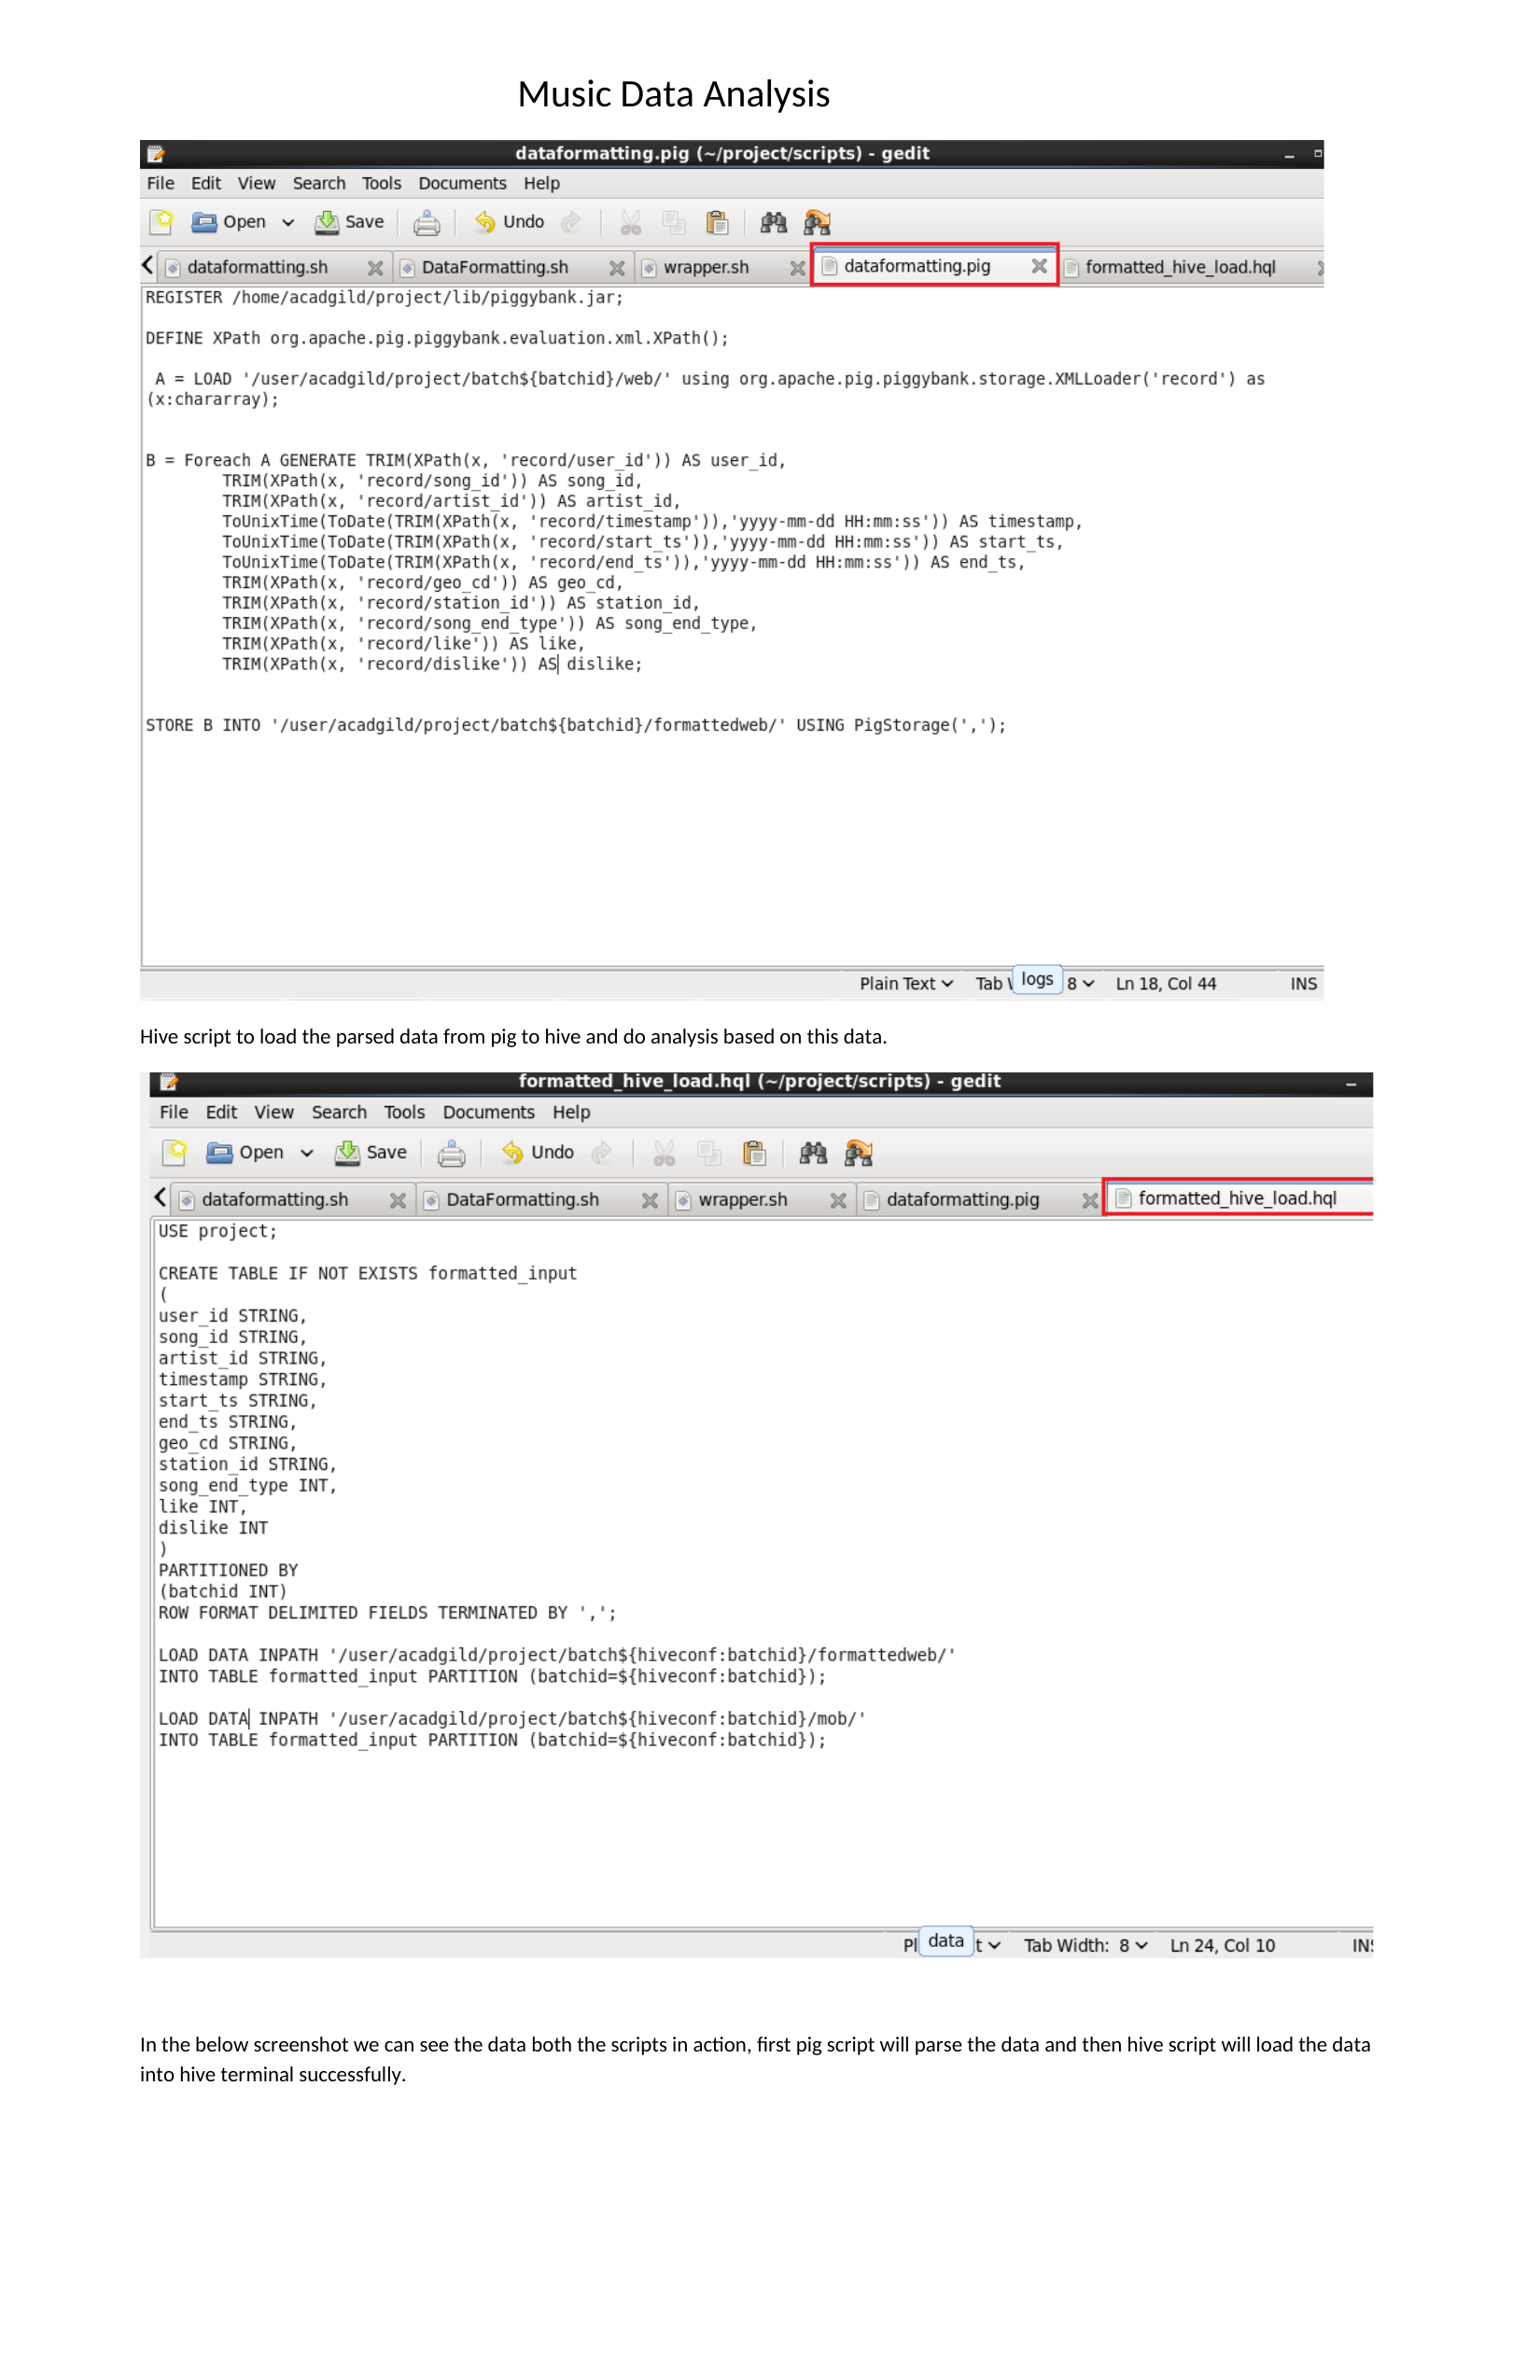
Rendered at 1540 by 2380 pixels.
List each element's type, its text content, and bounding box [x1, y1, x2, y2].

text In the below screenshot we can see the data both the scripts in action, first pig script will parse the data and then hive script will load the data into hive terminal successfully. [140, 2031, 1400, 2087]
text Hive script to load the parsed data from pig to hive and do analysis based on this data. [140, 1023, 1400, 1049]
picture [140, 1072, 1374, 1958]
picture [140, 140, 1324, 1001]
